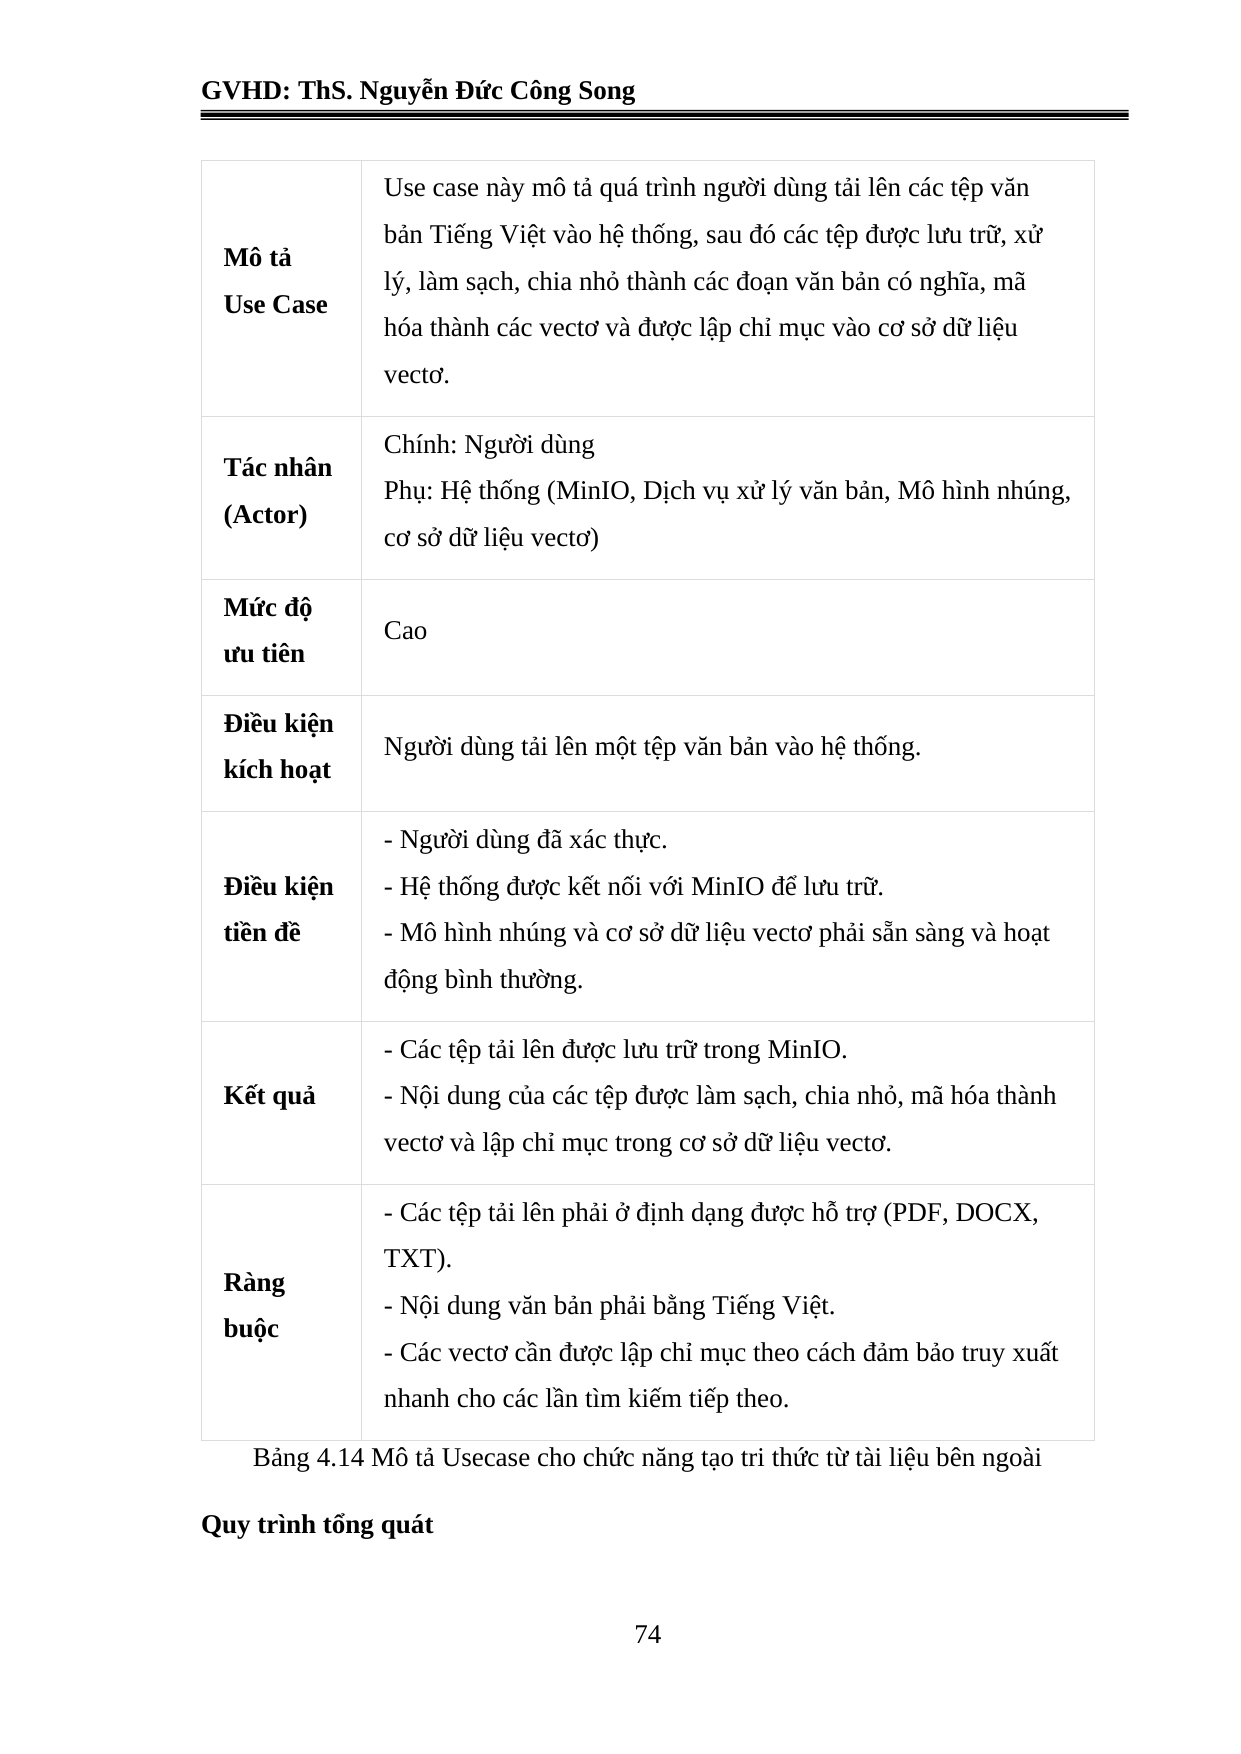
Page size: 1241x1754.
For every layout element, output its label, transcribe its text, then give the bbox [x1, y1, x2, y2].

table_cell Điều kiện tiền đề [202, 812, 361, 1021]
table_cell - Người dùng đã xác thực. - Hệ thống được kết nối với MinIO để lưu trữ. - Mô hình nhúng và cơ sở dữ liệu vectơ phải sẵn sàng và hoạt động bình thường. [362, 812, 1094, 1021]
table_cell Use case này mô tả quá trình người dùng tải lên các tệp văn bản Tiếng Việt vào hệ thống, sau đó các tệp được lưu trữ, xử lý, làm sạch, chia nhỏ thành các đoạn văn bản có nghĩa, mã hóa thành các vectơ và được lập chỉ mục vào cơ sở dữ liệu vectơ. [362, 161, 1094, 416]
table_cell Tác nhân (Actor) [202, 417, 361, 579]
text Quy trình tổng quát [201, 1508, 1094, 1539]
table_cell Ràng buộc [202, 1185, 361, 1440]
table_cell Mức độ ưu tiên [202, 580, 361, 695]
table_cell - Các tệp tải lên được lưu trữ trong MinIO. - Nội dung của các tệp được làm sạch, chia nhỏ, mã hóa thành vectơ và lập chỉ mục trong cơ sở dữ liệu vectơ. [362, 1022, 1094, 1184]
table_cell Kết quả [202, 1022, 361, 1184]
table_cell Điều kiện kích hoạt [202, 696, 361, 811]
table_cell Chính: Người dùng Phụ: Hệ thống (MinIO, Dịch vụ xử lý văn bản, Mô hình nhúng, cơ sở dữ liệu vectơ) [362, 417, 1094, 579]
table_cell Người dùng tải lên một tệp văn bản vào hệ thống. [362, 696, 1094, 811]
table_cell Mô tả Use Case [202, 161, 361, 416]
table_cell - Các tệp tải lên phải ở định dạng được hỗ trợ (PDF, DOCX, TXT). - Nội dung văn bản phải bằng Tiếng Việt. - Các vectơ cần được lập chỉ mục theo cách đảm bảo truy xuất nhanh cho các lần tìm kiếm tiếp theo. [362, 1185, 1094, 1440]
table_cell Cao [362, 580, 1094, 695]
